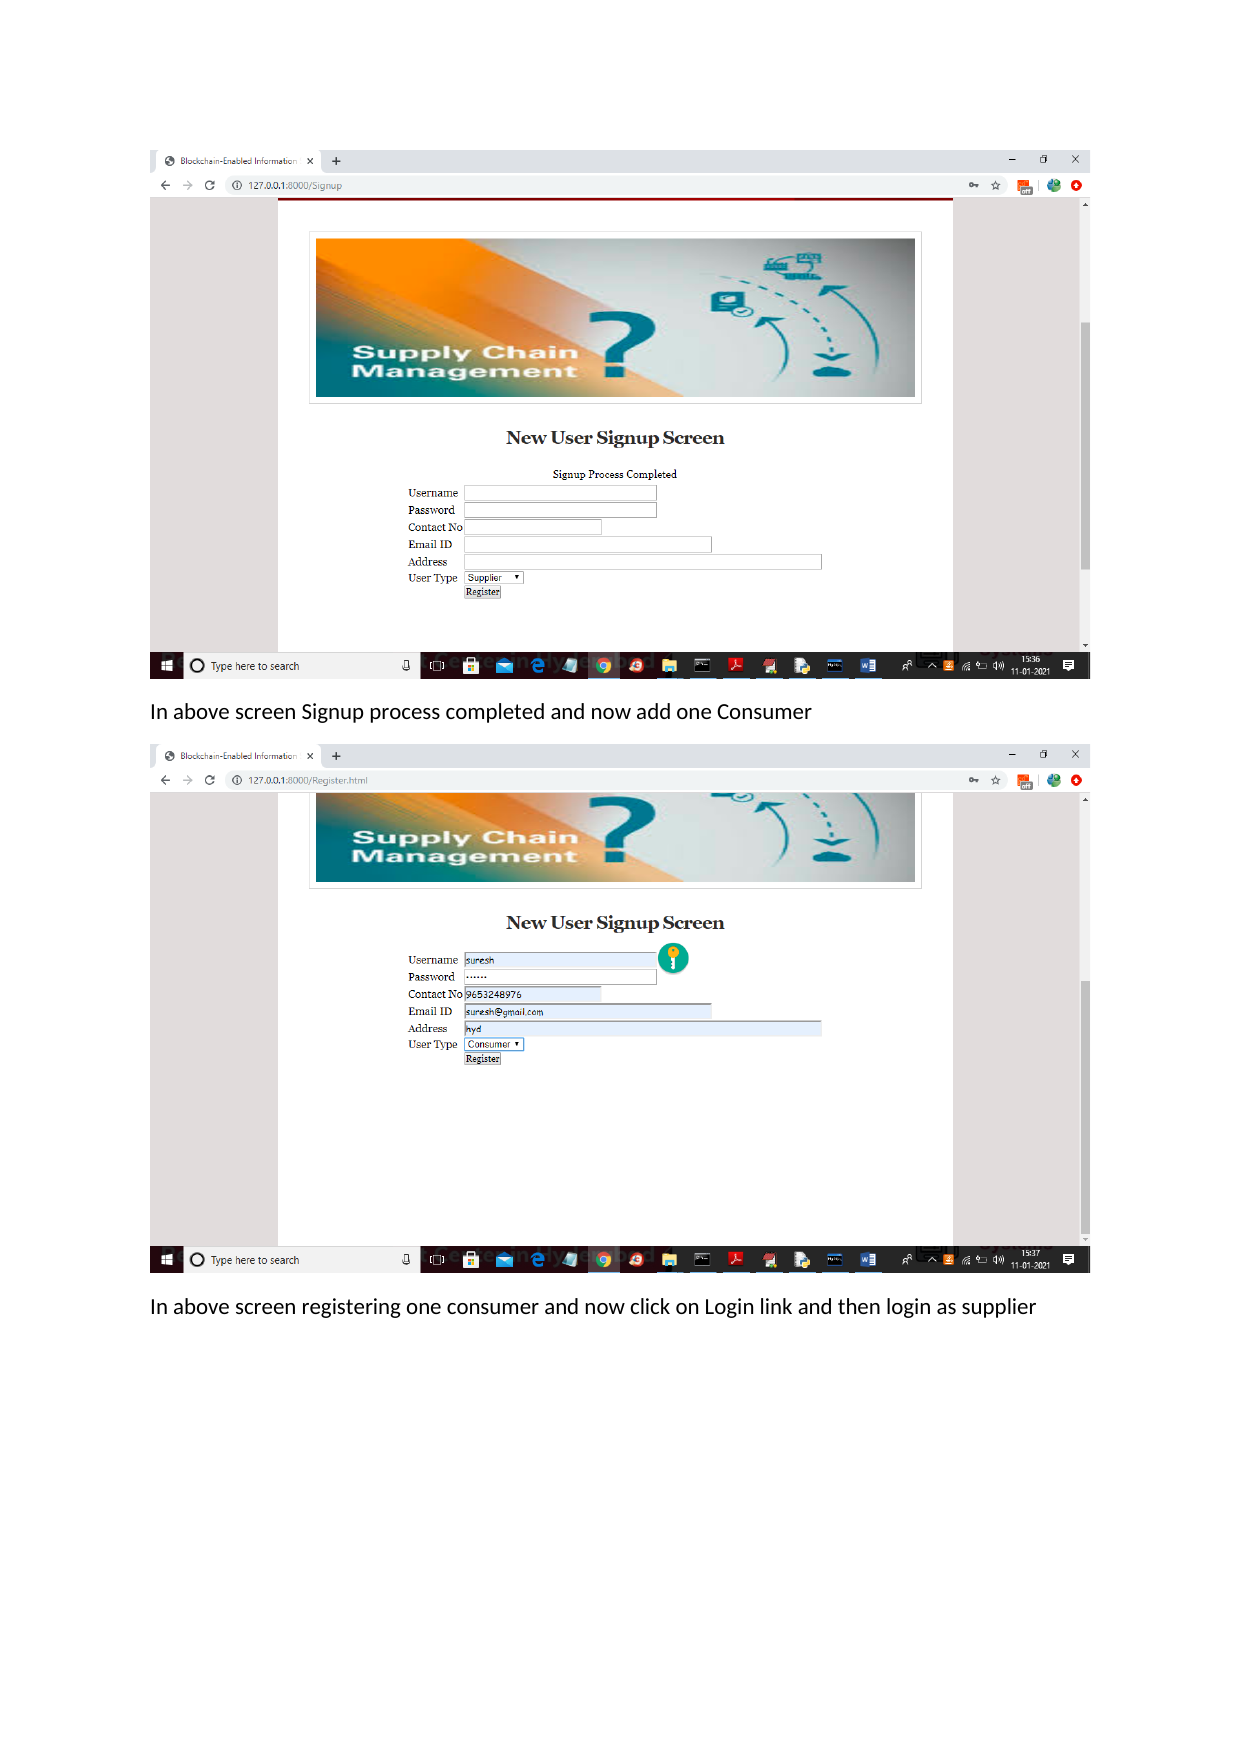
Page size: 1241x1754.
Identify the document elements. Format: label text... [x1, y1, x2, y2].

picture [150, 150, 1091, 679]
text In above screen registering one consumer and now click on Login link and then login as supplier [150, 1292, 1090, 1320]
text In above screen Signup process completed and now add one Consumer [150, 697, 1090, 726]
picture [150, 744, 1091, 1273]
